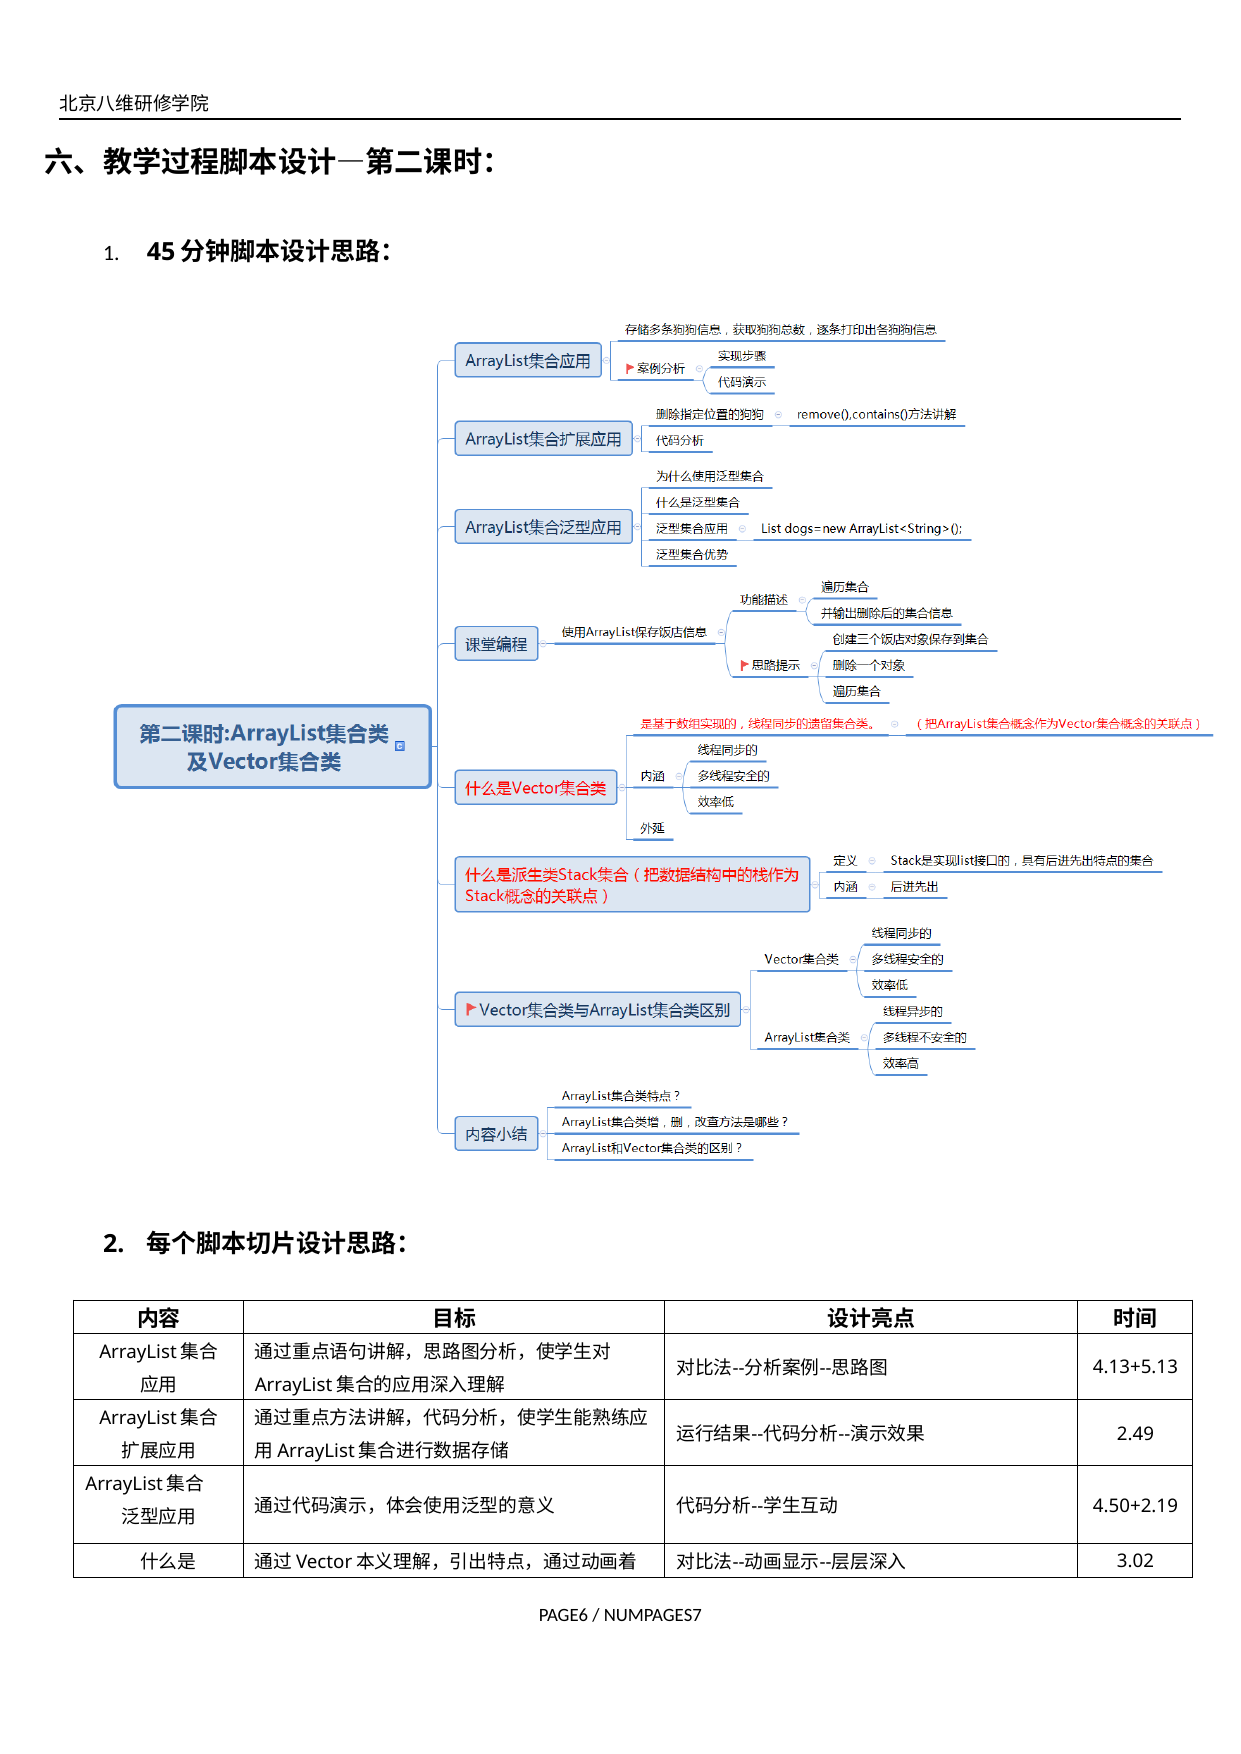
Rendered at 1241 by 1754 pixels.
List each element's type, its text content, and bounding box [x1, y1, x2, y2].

table_cell 通过重点语句讲解，思路图分析，使学生对ArrayList集合的应用深入理解 [244, 1334, 664, 1399]
picture [102, 307, 1225, 1171]
table_cell 2.49 [1078, 1400, 1192, 1465]
table_header 设计亮点 [665, 1301, 1077, 1333]
table_cell 4.50+2.19 [1078, 1466, 1192, 1543]
table_cell 对比法--动画显示--层层深入 [665, 1544, 1077, 1577]
table_cell ArrayList集合 扩展应用 [74, 1400, 243, 1465]
table_cell 通过代码演示，体会使用泛型的意义 [244, 1466, 664, 1543]
table_cell 3.02 [1078, 1544, 1192, 1577]
table_cell ArrayList集合 应用 [74, 1334, 243, 1399]
list 45分钟脚本设计思路： [103, 217, 1181, 282]
table_cell 运行结果--代码分析--演示效果 [665, 1400, 1077, 1465]
table_cell ArrayList集合 泛型应用 [74, 1466, 243, 1543]
table_cell 4.13+5.13 [1078, 1334, 1192, 1399]
list 每个脚本切片设计思路： [103, 1209, 1181, 1274]
table_header 时间 [1078, 1301, 1192, 1333]
table_header 目标 [244, 1301, 664, 1333]
table_cell 什么是 Vector集合类 [74, 1544, 243, 1577]
list 教学过程脚本设计—第二课时： [44, 127, 1181, 192]
table_header 内容 [74, 1301, 243, 1333]
table_cell 对比法--分析案例--思路图 [665, 1334, 1077, 1399]
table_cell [244, 1544, 664, 1577]
table_cell 通过重点方法讲解，代码分析，使学生能熟练应用ArrayList集合进行数据存储 [244, 1400, 664, 1465]
table_cell 代码分析--学生互动 [665, 1466, 1077, 1543]
